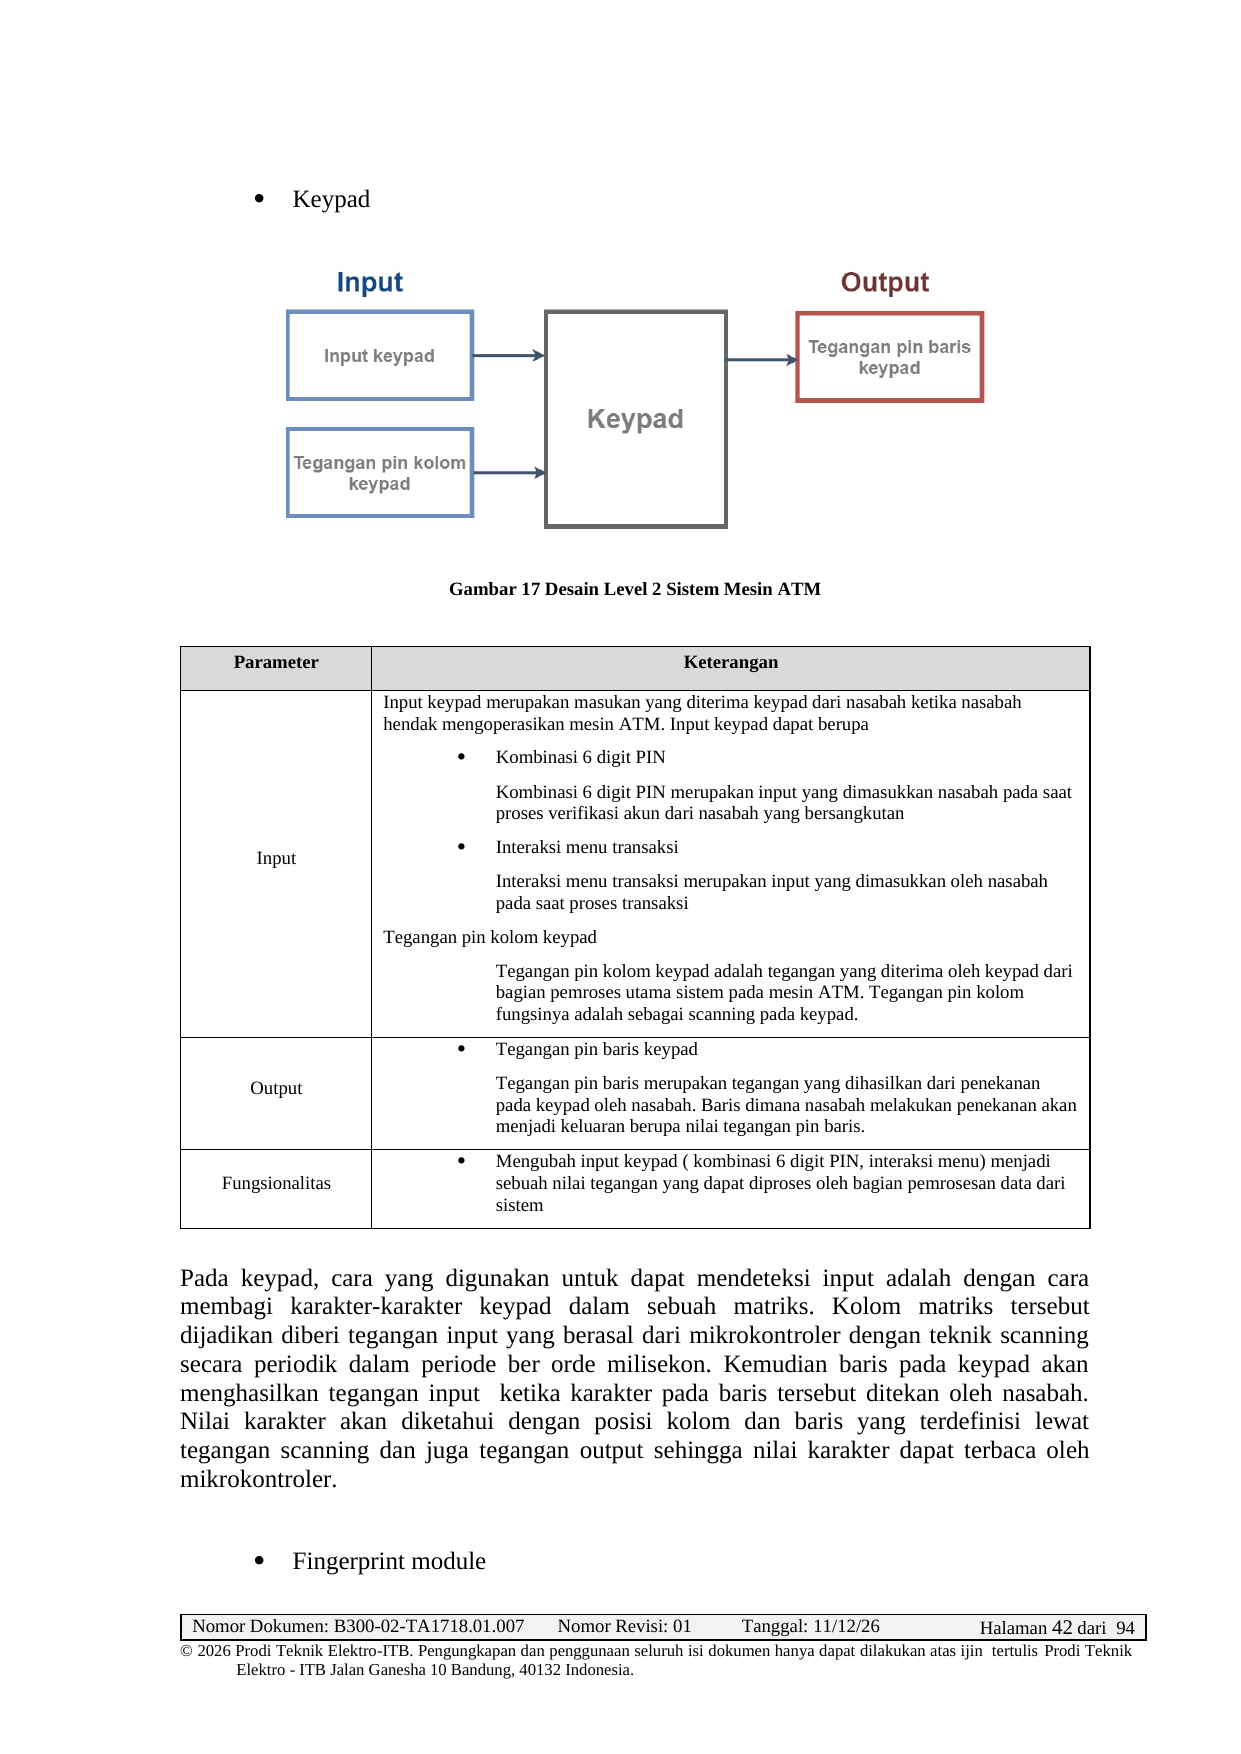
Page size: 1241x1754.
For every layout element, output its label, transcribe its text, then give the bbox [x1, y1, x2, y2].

table_cell Output [181, 1038, 371, 1149]
text Pada keypad, cara yang digunakan untuk dapat mendeteksi input adalah dengan cara membagi karakter-karakter keypad dalam sebuah matriks. Kolom matriks tersebut dijadikan diberi tegangan input yang berasal dari mikrokontroler dengan teknik scanning secara periodik dalam periode ber orde milisekon. Kemudian baris pada keypad akan menghasilkan tegangan input ketika karakter pada baris tersebut ditekan oleh nasabah. Nilai karakter akan diketahui dengan posisi kolom dan baris yang terdefinisi lewat tegangan scanning dan juga tegangan output sehingga nilai karakter dapat terbaca oleh mikrokontroler. [180, 1263, 1090, 1493]
table_cell Input [181, 691, 371, 1037]
picture [248, 225, 1022, 566]
table_cell Input keypad merupakan masukan yang diterima keypad dari nasabah ketika nasabah hendak mengoperasikan mesin ATM. Input keypad dapat berupa Kombinasi 6 digit PIN Kombinasi 6 digit PIN merupakan input yang dimasukkan nasabah pada saat proses verifikasi akun dari nasabah yang bersangkutan Interaksi menu transaksi Interaksi menu transaksi merupakan input yang dimasukkan oleh nasabah pada saat proses transaksi Tegangan pin kolom keypad Tegangan pin kolom keypad adalah tegangan yang diterima oleh keypad dari bagian pemroses utama sistem pada mesin ATM. Tegangan pin kolom fungsinya adalah sebagai scanning pada keypad. [372, 691, 1089, 1037]
list Fingerprint module [255, 1546, 1090, 1575]
table_cell Tegangan pin baris keypad Tegangan pin baris merupakan tegangan yang dihasilkan dari penekanan pada keypad oleh nasabah. Baris dimana nasabah melakukan penekanan akan menjadi keluaran berupa nilai tegangan pin baris. [372, 1038, 1089, 1149]
text Gambar 17 Desain Level 2 Sistem Mesin ATM [180, 578, 1090, 599]
table_cell Mengubah input keypad ( kombinasi 6 digit PIN, interaksi menu) menjadi sebuah nilai tegangan yang dapat diproses oleh bagian pemrosesan data dari sistem [372, 1150, 1089, 1228]
table_header Keterangan [372, 647, 1089, 690]
table_header Parameter [181, 647, 371, 690]
list Keypad [255, 184, 1090, 213]
table_cell Fungsionalitas [181, 1150, 371, 1228]
